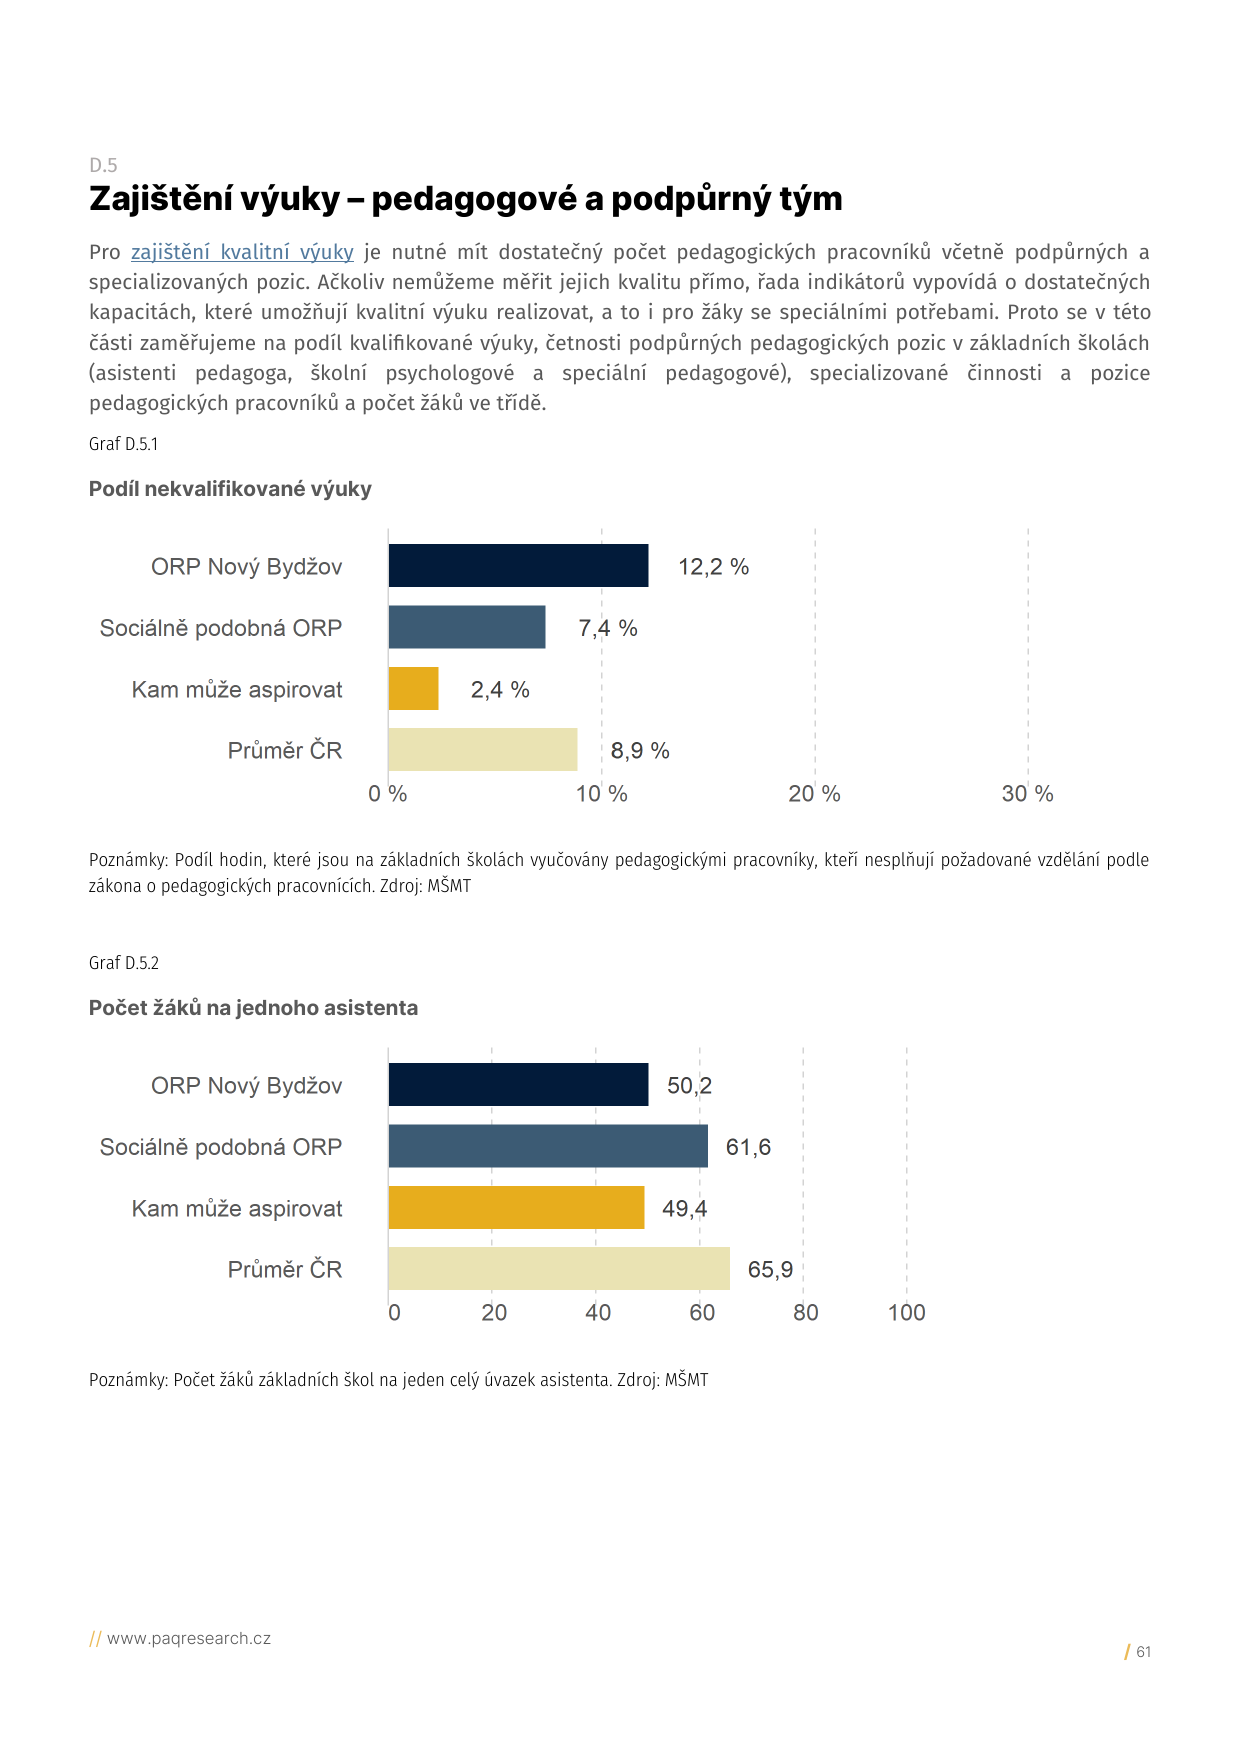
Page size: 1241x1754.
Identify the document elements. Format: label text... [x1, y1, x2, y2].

picture [88, 1020, 1139, 1352]
text Podíl nekvalifikované výuky [89, 471, 1152, 501]
text Pro zajištění kvalitní výuky je nutné mít dostatečný počet pedagogických pracovníků včetně podpůrných a specializovaných pozic. Ačkoliv nemůžeme měřit jejich kvalitu přímo, řada indikátorů vypovídá o dostatečných kapacitách, které umožňují kvalitní výuku realizovat, a to i pro žáky se speciálními potřebami. Proto se v této části zaměřujeme na podíl kvalifikované výuky, četnosti podpůrných pedagogických pozic v základních školách (asistenti pedagoga, školní psychologové a speciální pedagogové), specializované činnosti a pozice pedagogických pracovníků a počet žáků ve třídě. [89, 235, 1152, 416]
text Poznámky: Podíl hodin, které jsou na základních školách vyučovány pedagogickými pracovníky, kteří nesplňují požadované vzdělání podle zákona o pedagogických pracovnících. Zdroj: MŠMT [89, 849, 1152, 898]
subtitle Zajištění výuky – pedagogové a podpůrný tým [89, 178, 1152, 218]
text Graf D.5.1 [89, 433, 1152, 455]
text Graf D.5.2 [89, 952, 1152, 974]
text D.5 [89, 148, 1152, 178]
picture [88, 501, 1139, 833]
text Počet žáků na jednoho asistenta [89, 990, 1152, 1020]
text Poznámky: Počet žáků základních škol na jeden celý úvazek asistenta. Zdroj: MŠMT [89, 1368, 1152, 1391]
